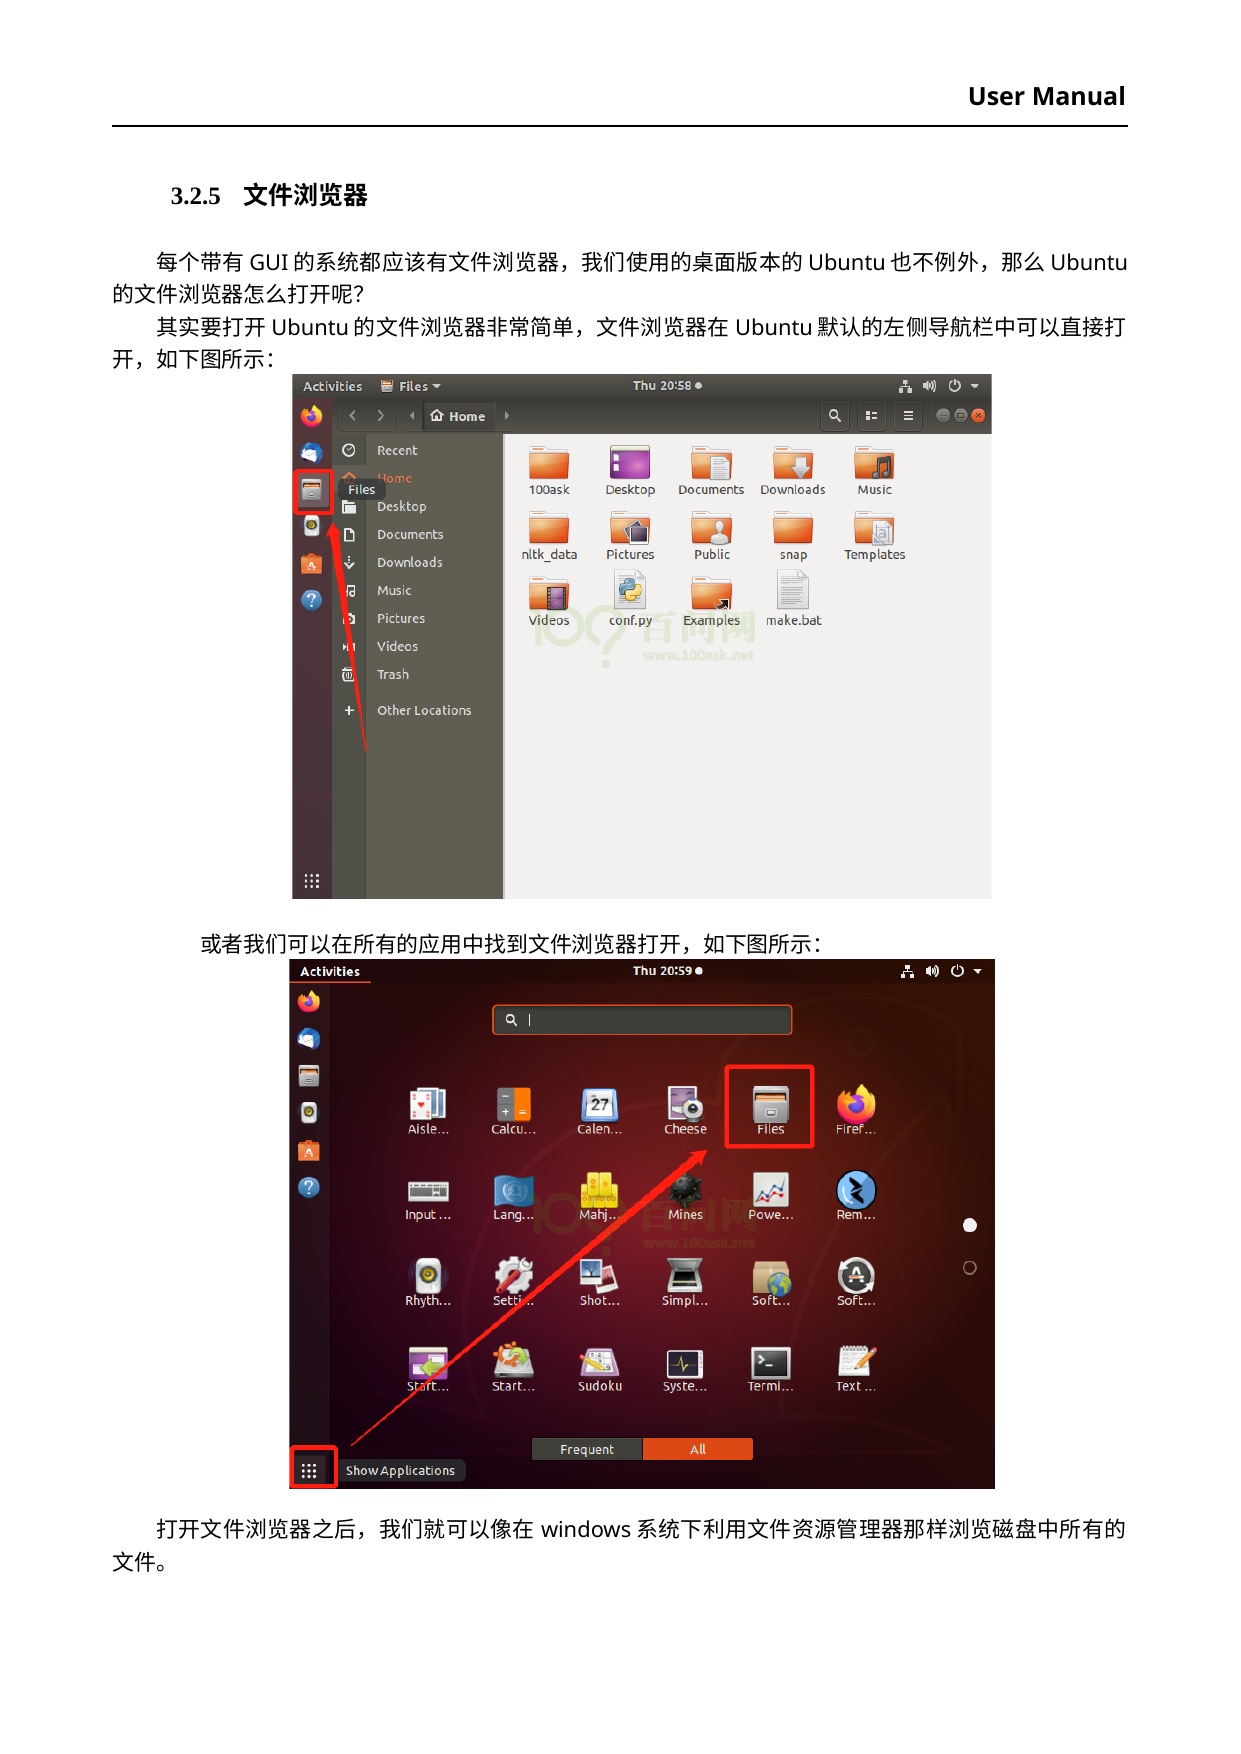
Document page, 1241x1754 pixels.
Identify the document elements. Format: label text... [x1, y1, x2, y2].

picture [289, 959, 995, 1489]
text 每个带有GUI的系统都应该有文件浏览器，我们使用的桌面版本的Ubuntu也不例外，那么Ubuntu的文件浏览器怎么打开呢？ [112, 244, 1128, 309]
picture [292, 374, 992, 899]
text 或者我们可以在所有的应用中找到文件浏览器打开，如下图所示： [156, 927, 1128, 959]
text 其实要打开Ubuntu的文件浏览器非常简单，文件浏览器在Ubuntu默认的左侧导航栏中可以直接打开，如下图所示： [112, 309, 1128, 374]
subtitle 3.2.5 文件浏览器 [112, 161, 1128, 226]
text 打开文件浏览器之后，我们就可以像在windows系统下利用文件资源管理器那样浏览磁盘中所有的文件。 [112, 1512, 1128, 1577]
